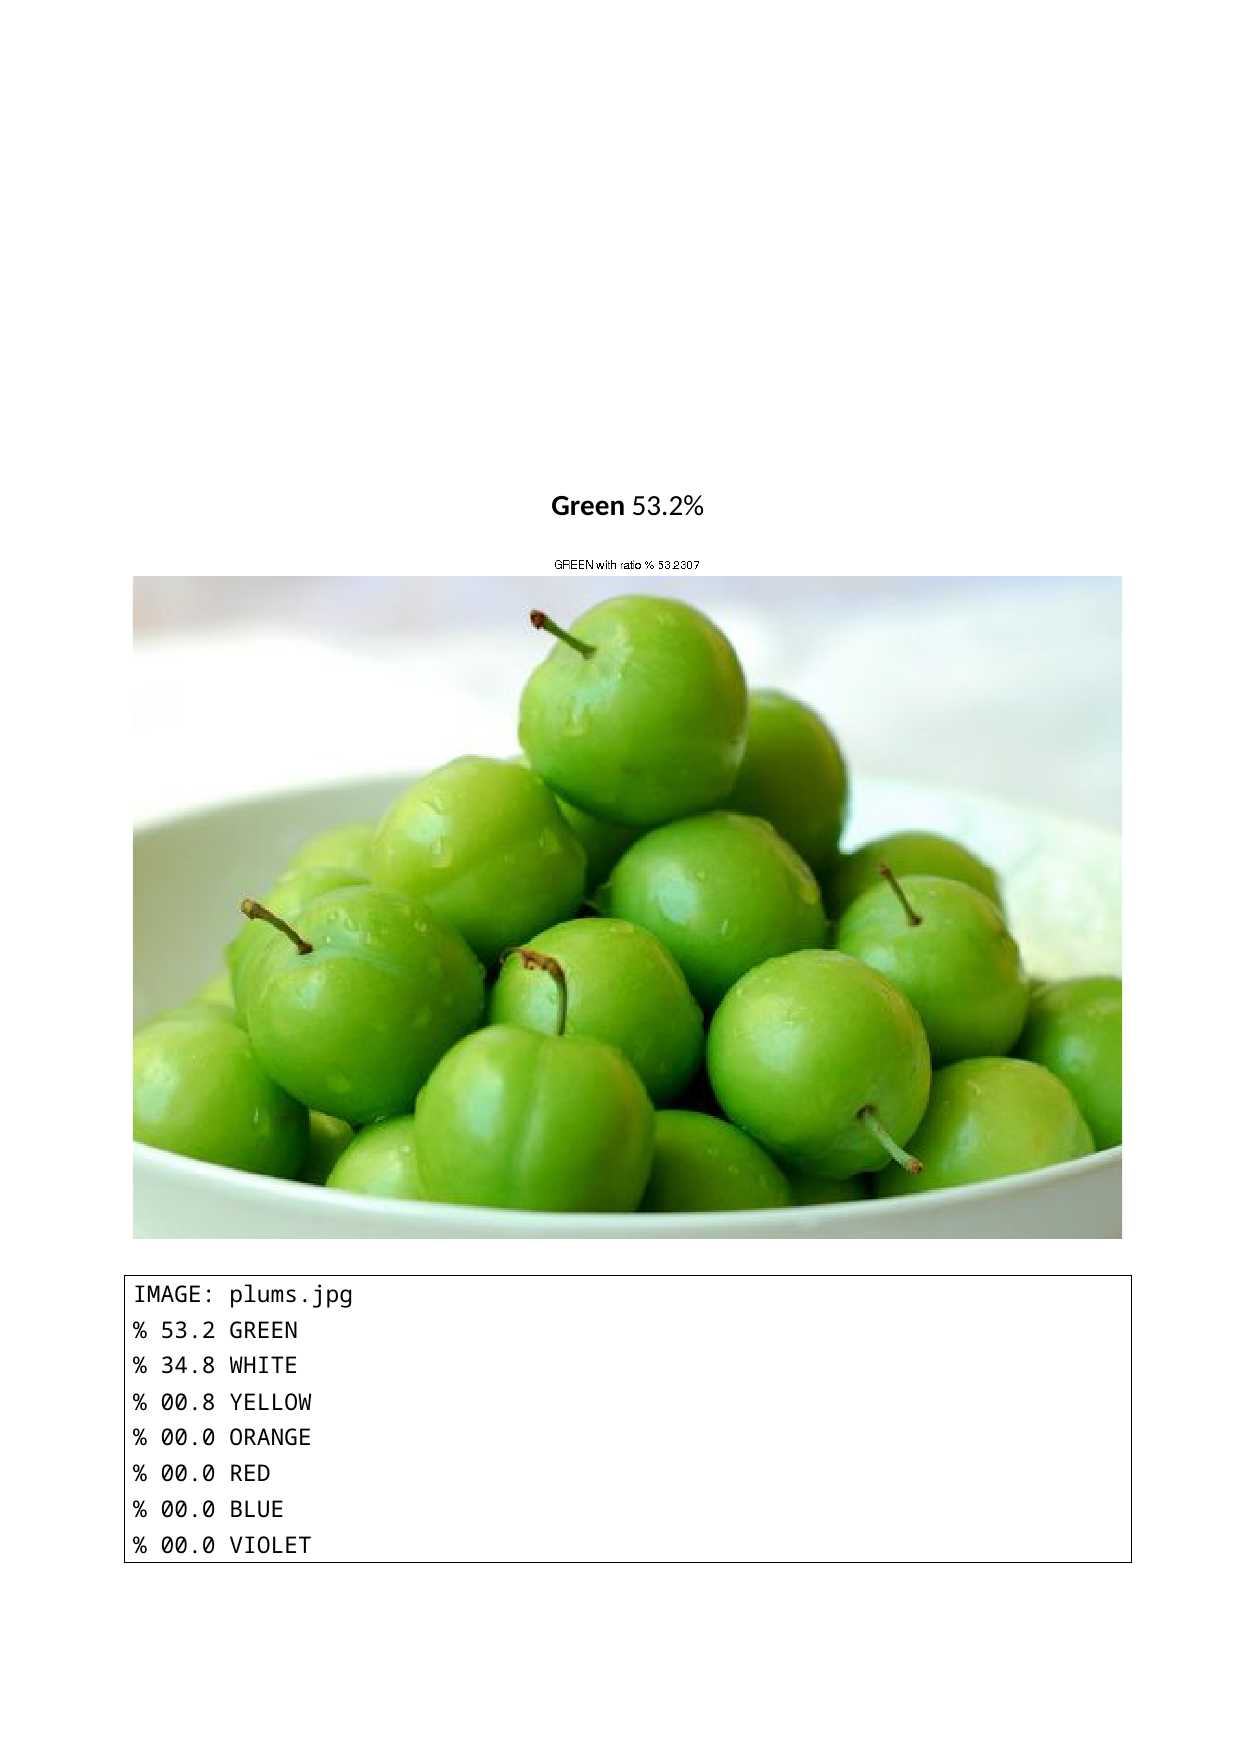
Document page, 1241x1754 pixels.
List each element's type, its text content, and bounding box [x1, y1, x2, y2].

text % 00.8 YELLOW [125, 1382, 1131, 1417]
text % 00.0 BLUE [125, 1490, 1131, 1524]
text IMAGE: plums.jpg [125, 1276, 1131, 1309]
text % 00.0 ORANGE [125, 1418, 1131, 1453]
text % 34.8 WHITE [125, 1346, 1131, 1381]
text % 00.0 VIOLET [125, 1526, 1131, 1562]
picture [132, 560, 1123, 1239]
text Green 53.2% [133, 487, 1122, 523]
text % 53.2 GREEN [125, 1310, 1131, 1345]
text % 00.0 RED [125, 1454, 1131, 1488]
